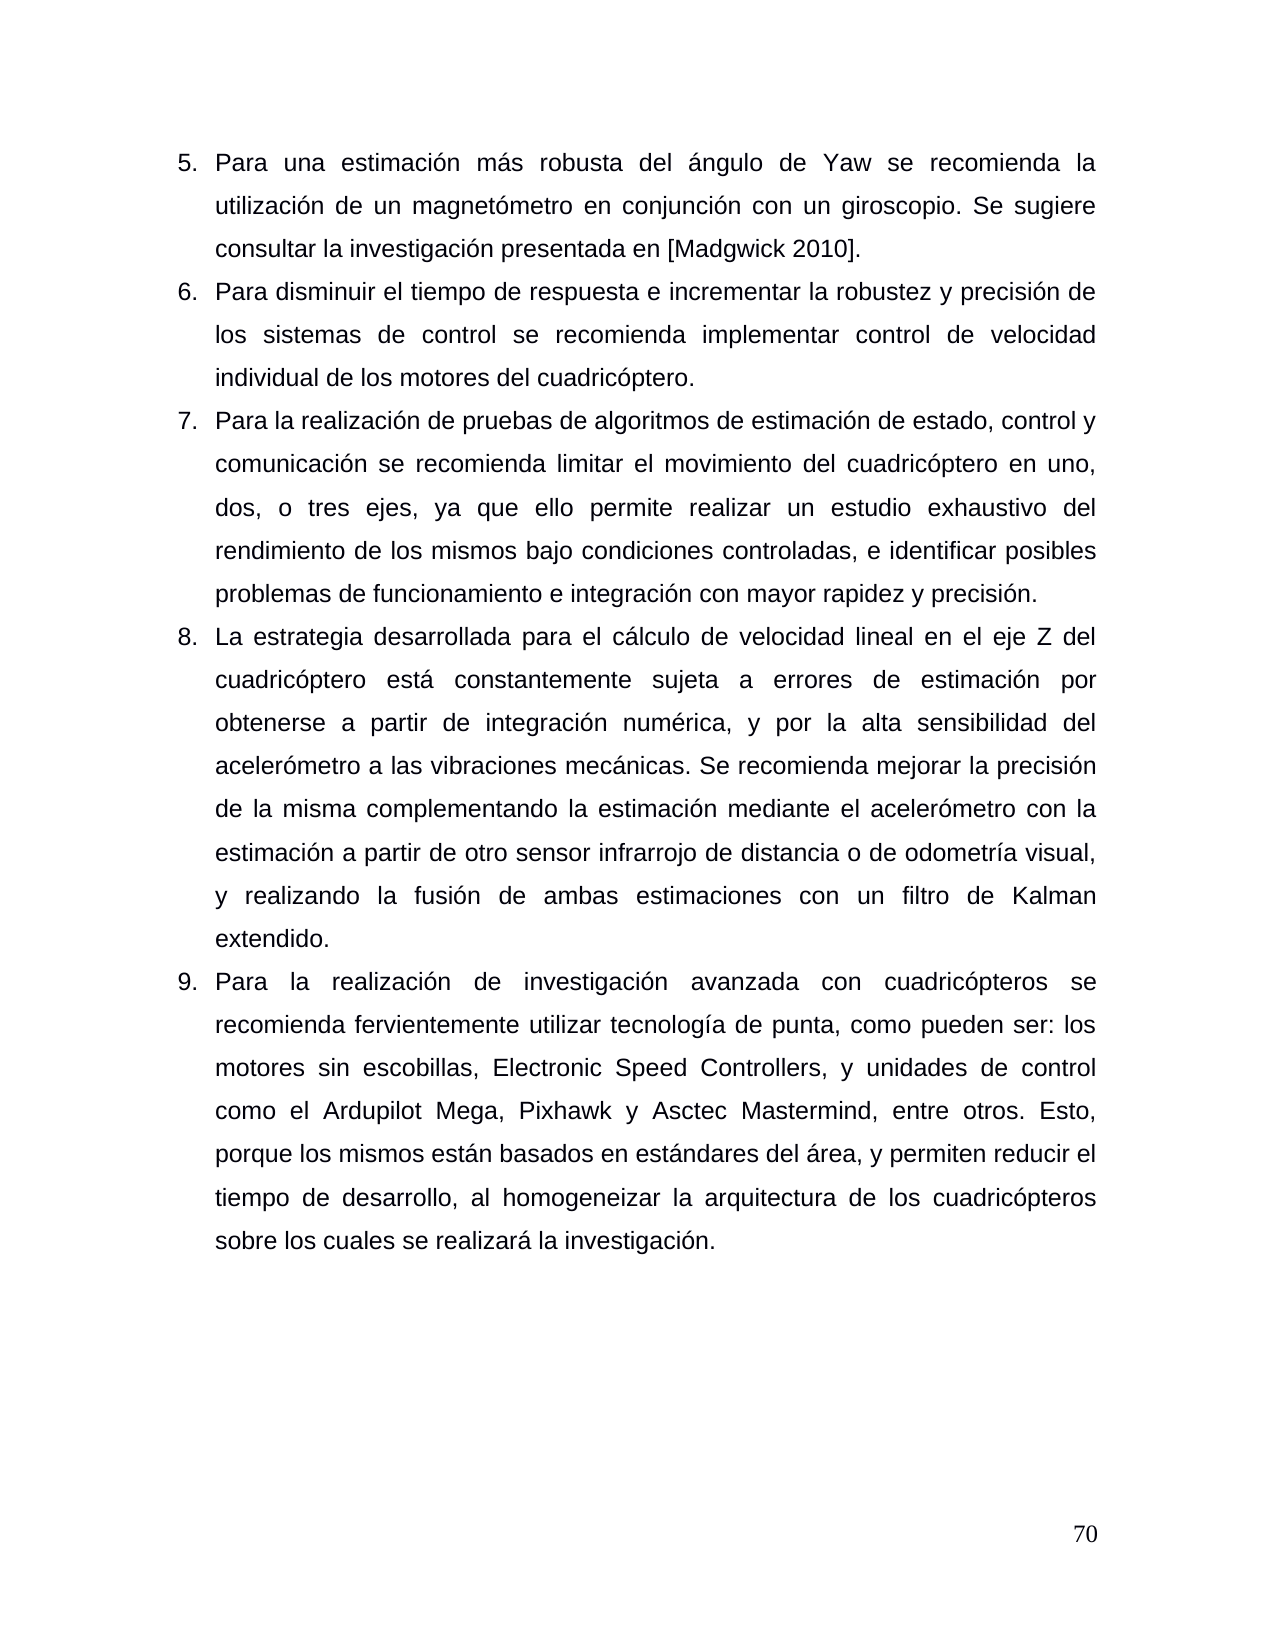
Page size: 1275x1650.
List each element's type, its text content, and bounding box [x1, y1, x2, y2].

list Para la realización de pruebas de algoritmos de estimación de estado, control y comunicación se recomienda limitar el movimiento del cuadricóptero en uno, dos, o tres ejes, ya que ello permite realizar un estudio exhaustivo del rendimiento de los mismos bajo condiciones controladas, e identificar posibles problemas de funcionamiento e integración con mayor rapidez y precisión. [177, 406, 1098, 608]
list Para la realización de investigación avanzada con cuadricópteros se recomienda fervientemente utilizar tecnología de punta, como pueden ser: los motores sin escobillas, Electronic Speed Controllers, y unidades de control como el Ardupilot Mega, Pixhawk y Asctec Mastermind, entre otros. Esto, porque los mismos están basados en estándares del área, y permiten reducir el tiempo de desarrollo, al homogeneizar la arquitectura de los cuadricópteros sobre los cuales se realizará la investigación. [177, 967, 1098, 1254]
list Para una estimación más robusta del ángulo de Yaw se recomienda la utilización de un magnetómetro en conjunción con un giroscopio. Se sugiere consultar la investigación presentada en [Madgwick 2010]. [177, 148, 1098, 263]
list La estrategia desarrollada para el cálculo de velocidad lineal en el eje Z del cuadricóptero está constantemente sujeta a errores de estimación por obtenerse a partir de integración numérica, y por la alta sensibilidad del acelerómetro a las vibraciones mecánicas. Se recomienda mejorar la precisión de la misma complementando la estimación mediante el acelerómetro con la estimación a partir de otro sensor infrarrojo de distancia o de odometría visual, y realizando la fusión de ambas estimaciones con un filtro de Kalman extendido. [177, 622, 1098, 953]
list Para disminuir el tiempo de respuesta e incrementar la robustez y precisión de los sistemas de control se recomienda implementar control de velocidad individual de los motores del cuadricóptero. [177, 277, 1098, 392]
